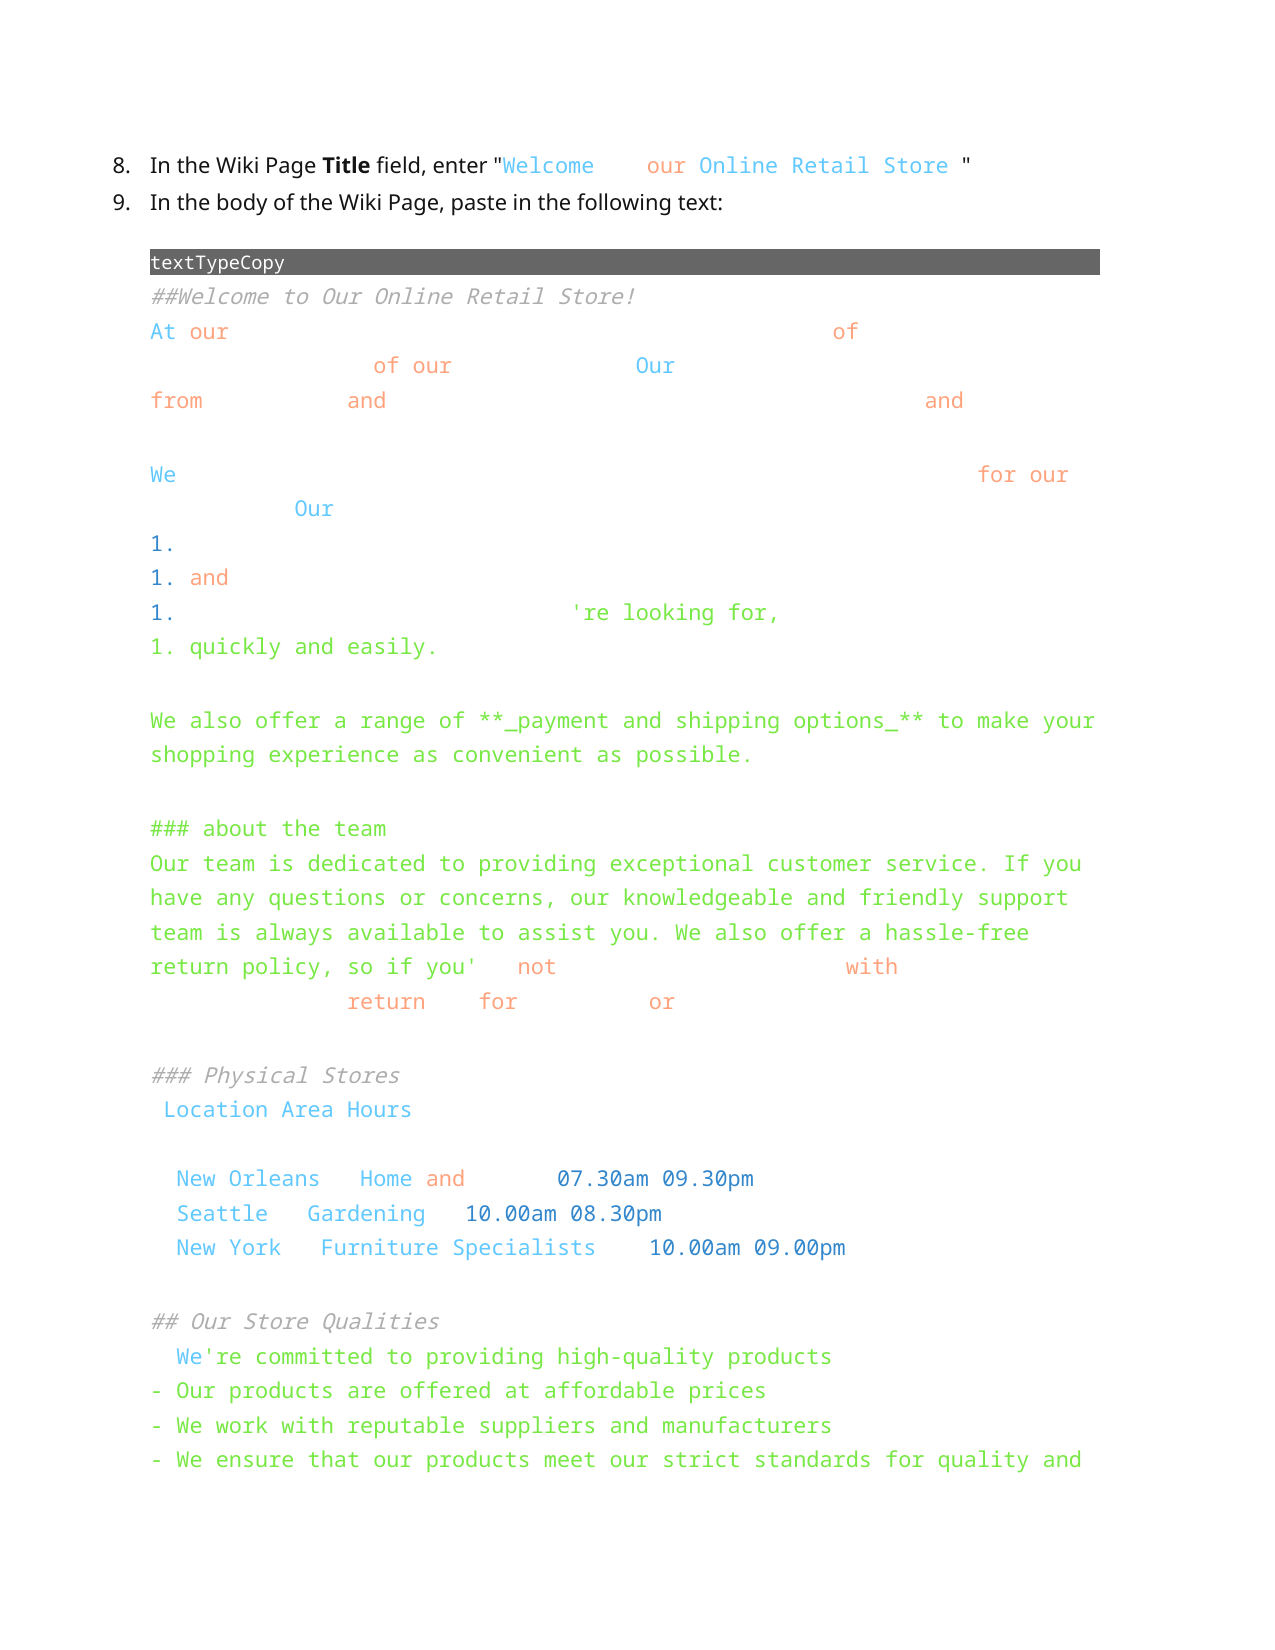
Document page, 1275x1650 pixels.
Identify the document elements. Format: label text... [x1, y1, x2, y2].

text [150, 281, 1100, 1474]
list In the Wiki Page Title field, enter "Welcome to our Online Retail Store!" [112, 150, 1100, 180]
text textTypeCopy [150, 249, 1100, 275]
list In the body of the Wiki Page, paste in the following text: [112, 187, 1100, 217]
